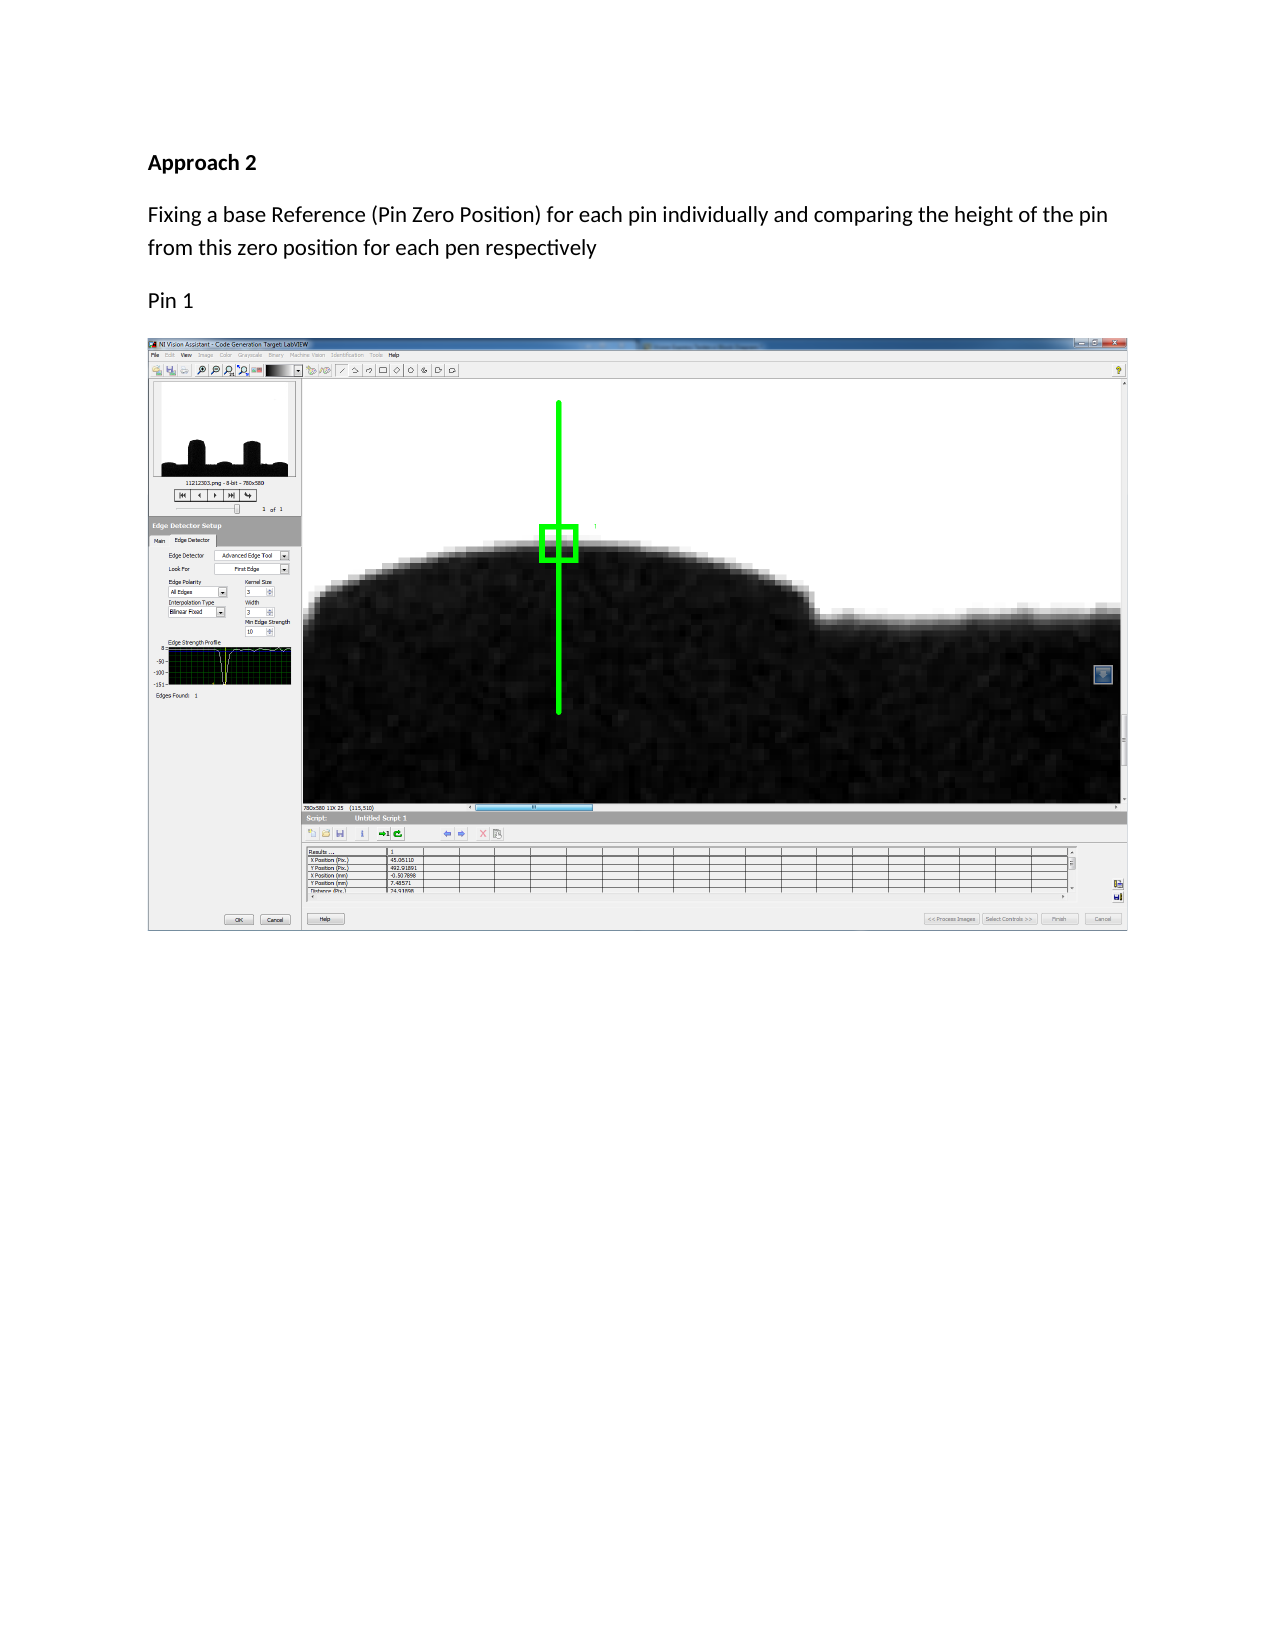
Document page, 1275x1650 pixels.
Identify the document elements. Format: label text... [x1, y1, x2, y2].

text Pin 1 [148, 286, 1127, 314]
text Fixing a base Reference (Pin Zero Position) for each pin individually and comparing the height of the pin from this zero position for each pen respectively [148, 201, 1127, 261]
text Approach 2 [148, 148, 1127, 176]
picture [147, 338, 1128, 931]
